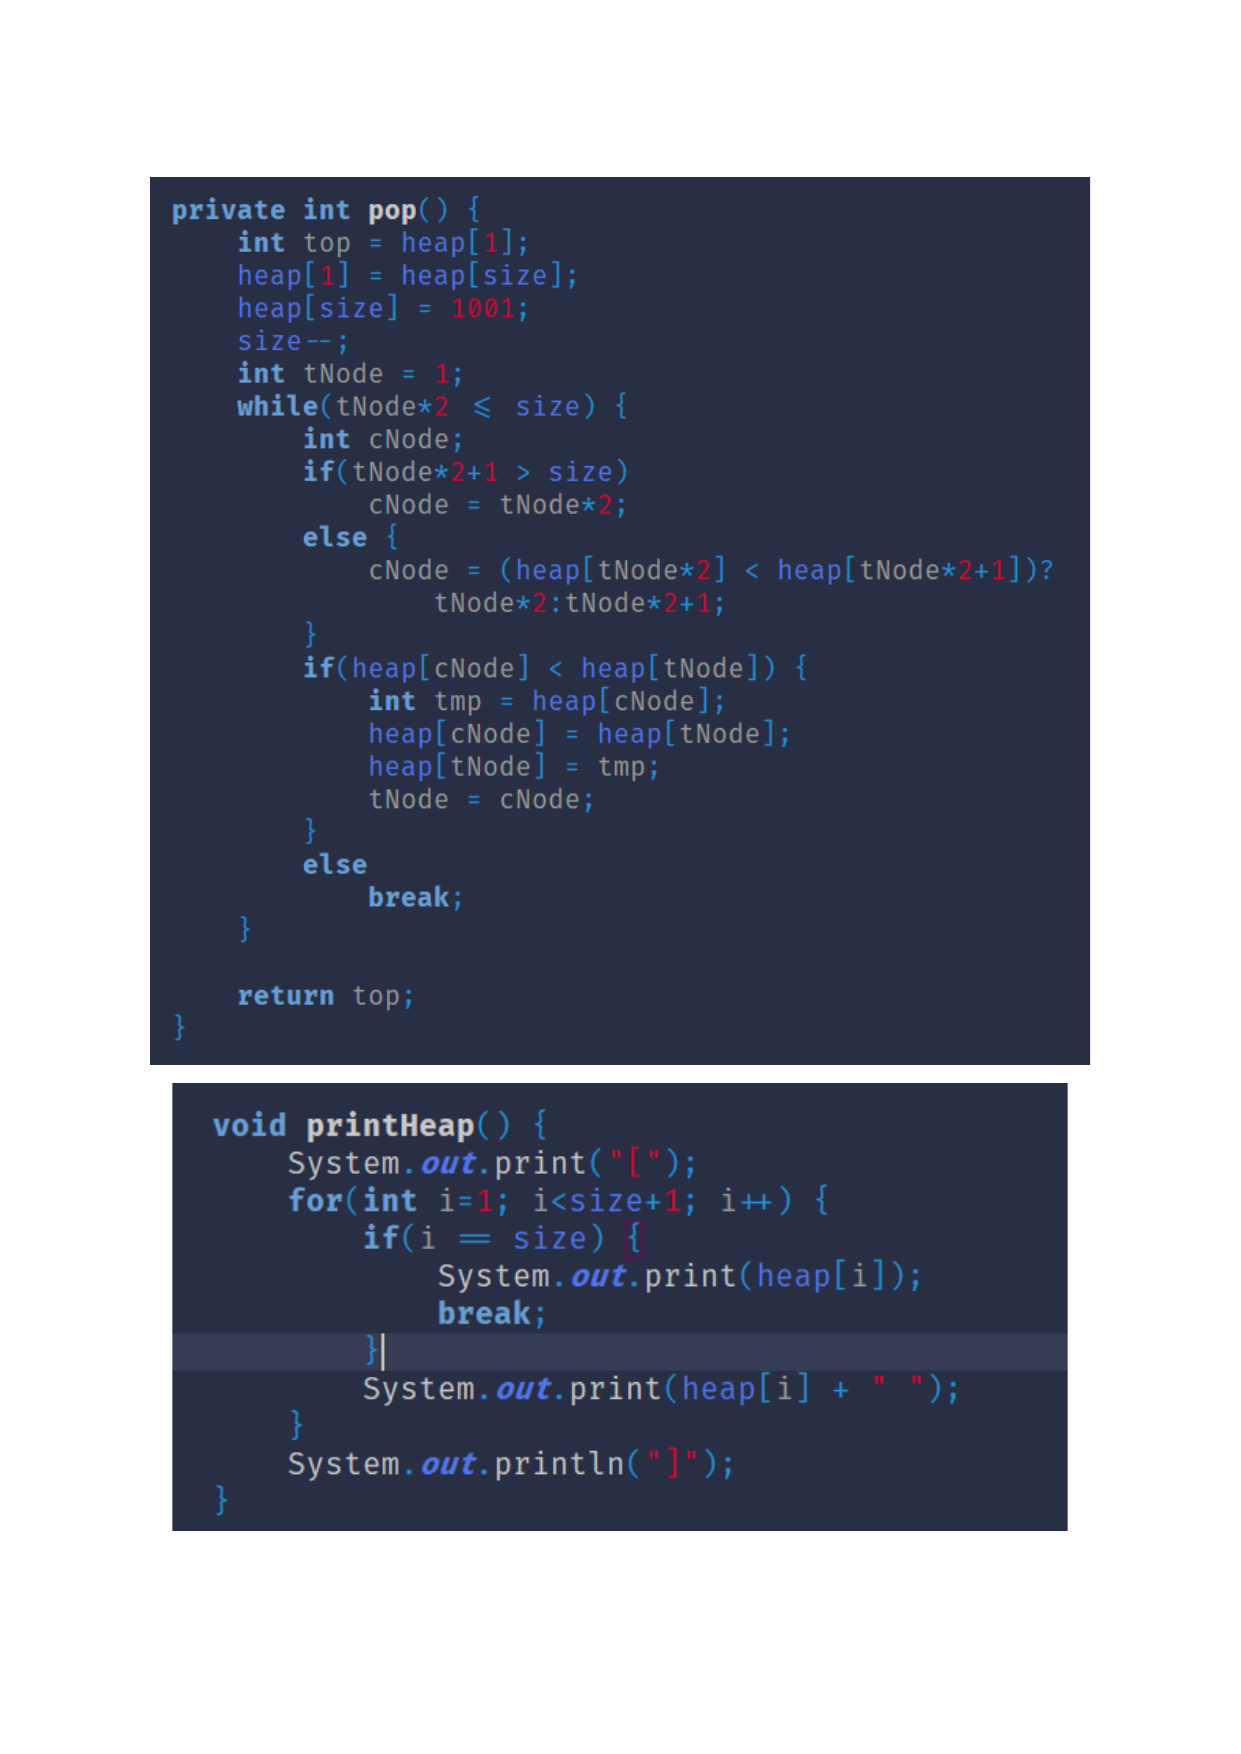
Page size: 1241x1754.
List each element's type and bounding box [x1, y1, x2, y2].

picture [172, 1083, 1068, 1531]
picture [150, 177, 1091, 1065]
